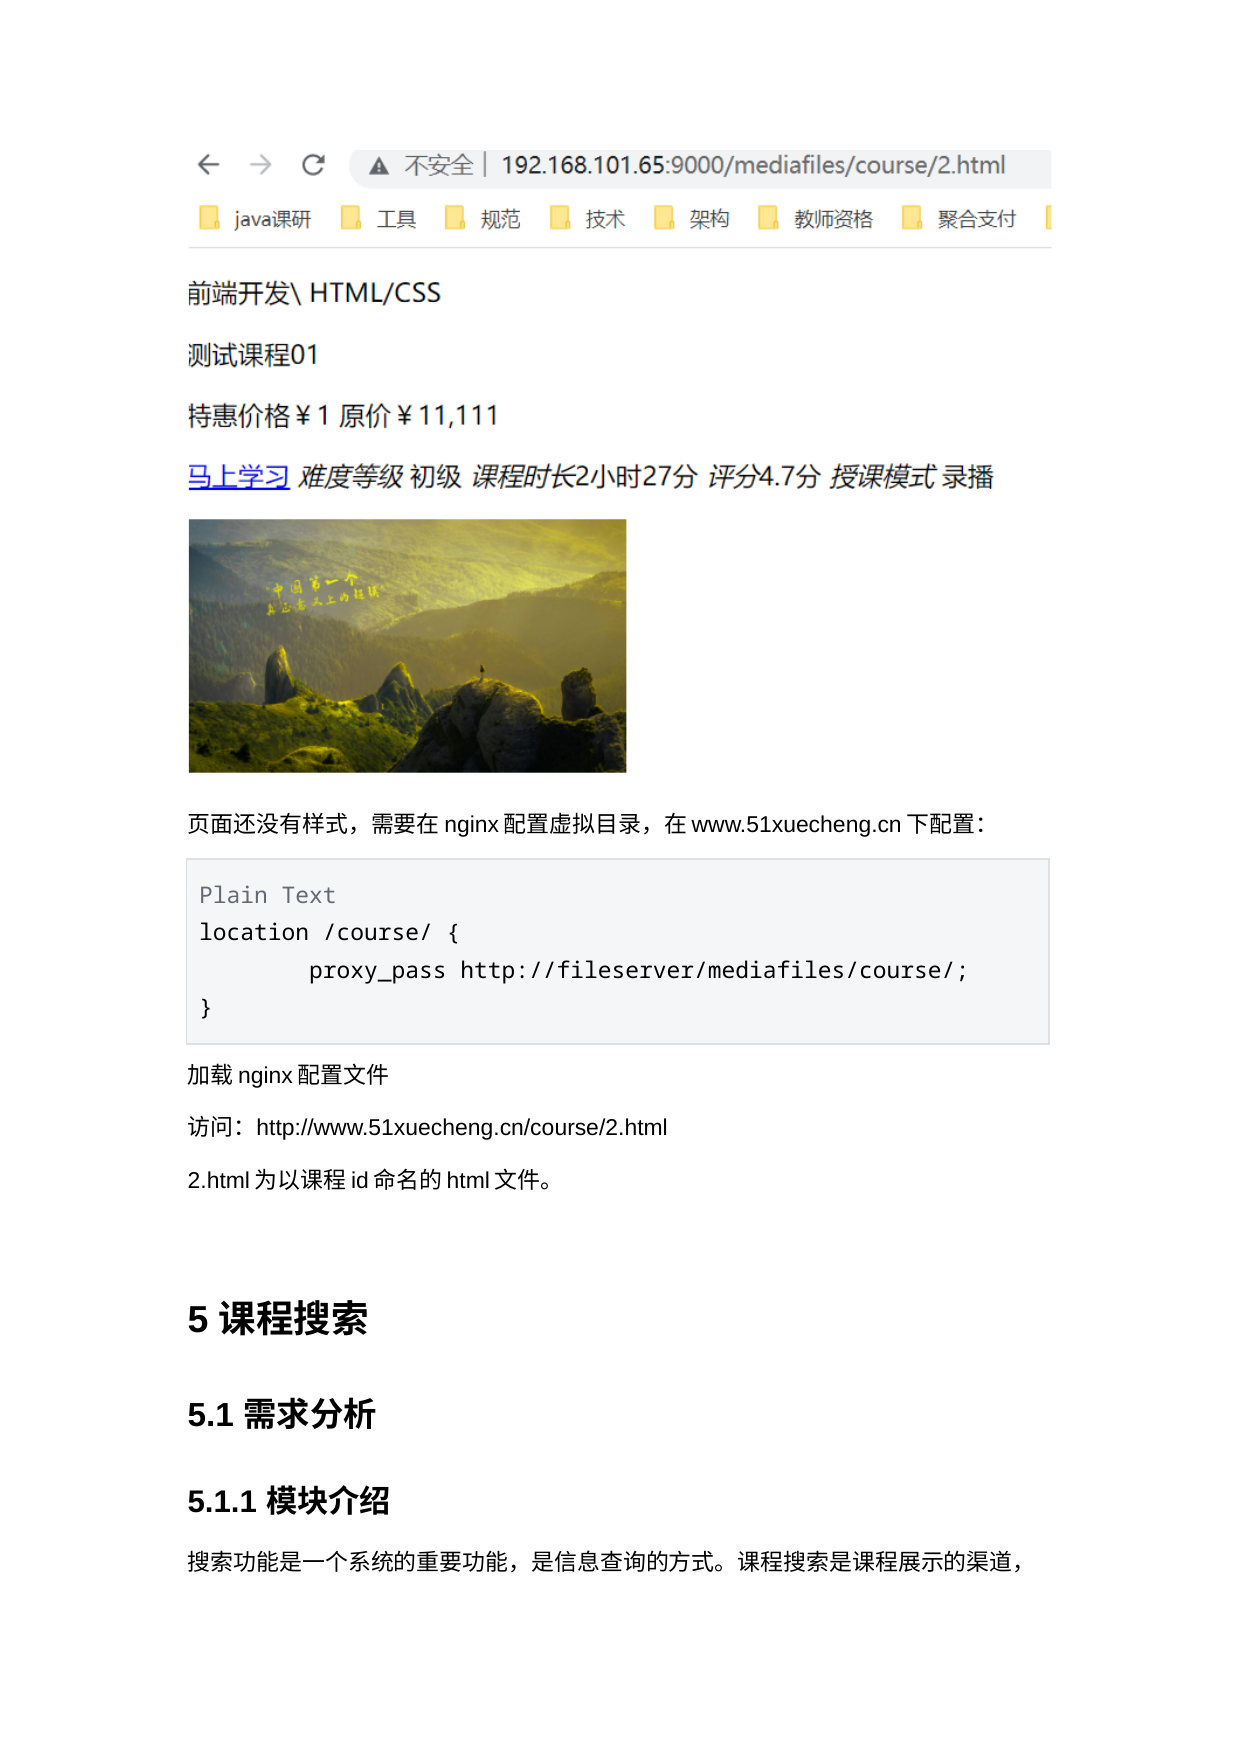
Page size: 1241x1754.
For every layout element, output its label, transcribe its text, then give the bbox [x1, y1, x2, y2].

text 访问：http://www.51xuecheng.cn/course/2.html [187, 1109, 1053, 1142]
text 加载nginx配置文件 [187, 1057, 1053, 1090]
text 5 课程搜索 [187, 1289, 1053, 1343]
text 5.1.1 模块介绍 [187, 1477, 1053, 1522]
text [187, 1543, 1053, 1577]
table_header Plain Text location /course/ { proxy_pass http://fileserver/mediafiles/course/; } [187, 860, 1048, 1043]
text 2.html为以课程id命名的html文件。 [187, 1162, 1053, 1195]
text 5.1 需求分析 [187, 1388, 1053, 1436]
picture [188, 150, 1052, 788]
text 页面还没有样式，需要在nginx配置虚拟目录，在www.51xuecheng.cn下配置： [187, 806, 1053, 839]
